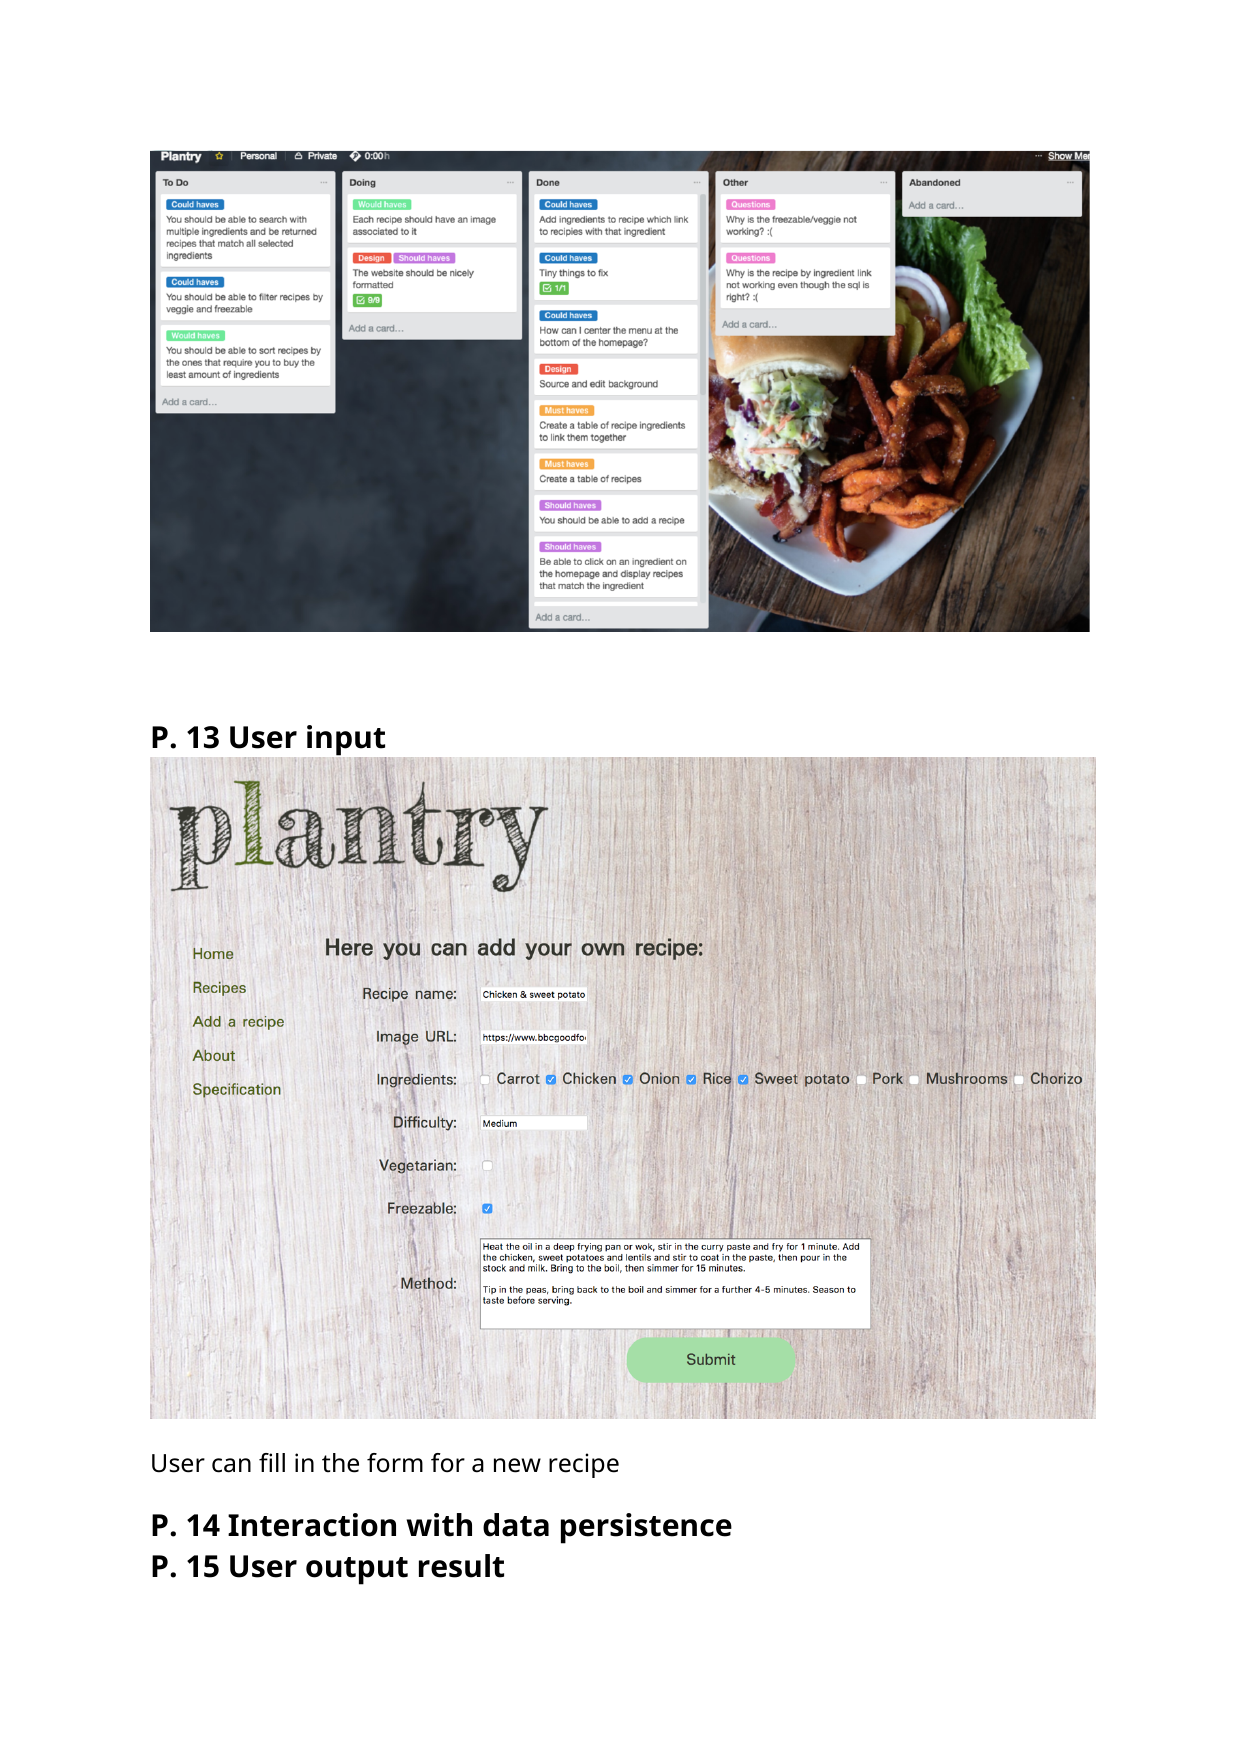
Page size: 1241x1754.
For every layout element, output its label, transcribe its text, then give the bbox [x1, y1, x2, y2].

text P. 13 User input [150, 717, 1090, 757]
picture [150, 150, 1090, 632]
picture [150, 757, 1096, 1419]
text P. 15 User output result [150, 1545, 1090, 1587]
text P. 14 Interaction with data persistence [150, 1504, 1090, 1545]
text User can fill in the form for a new recipe [150, 1444, 1090, 1479]
